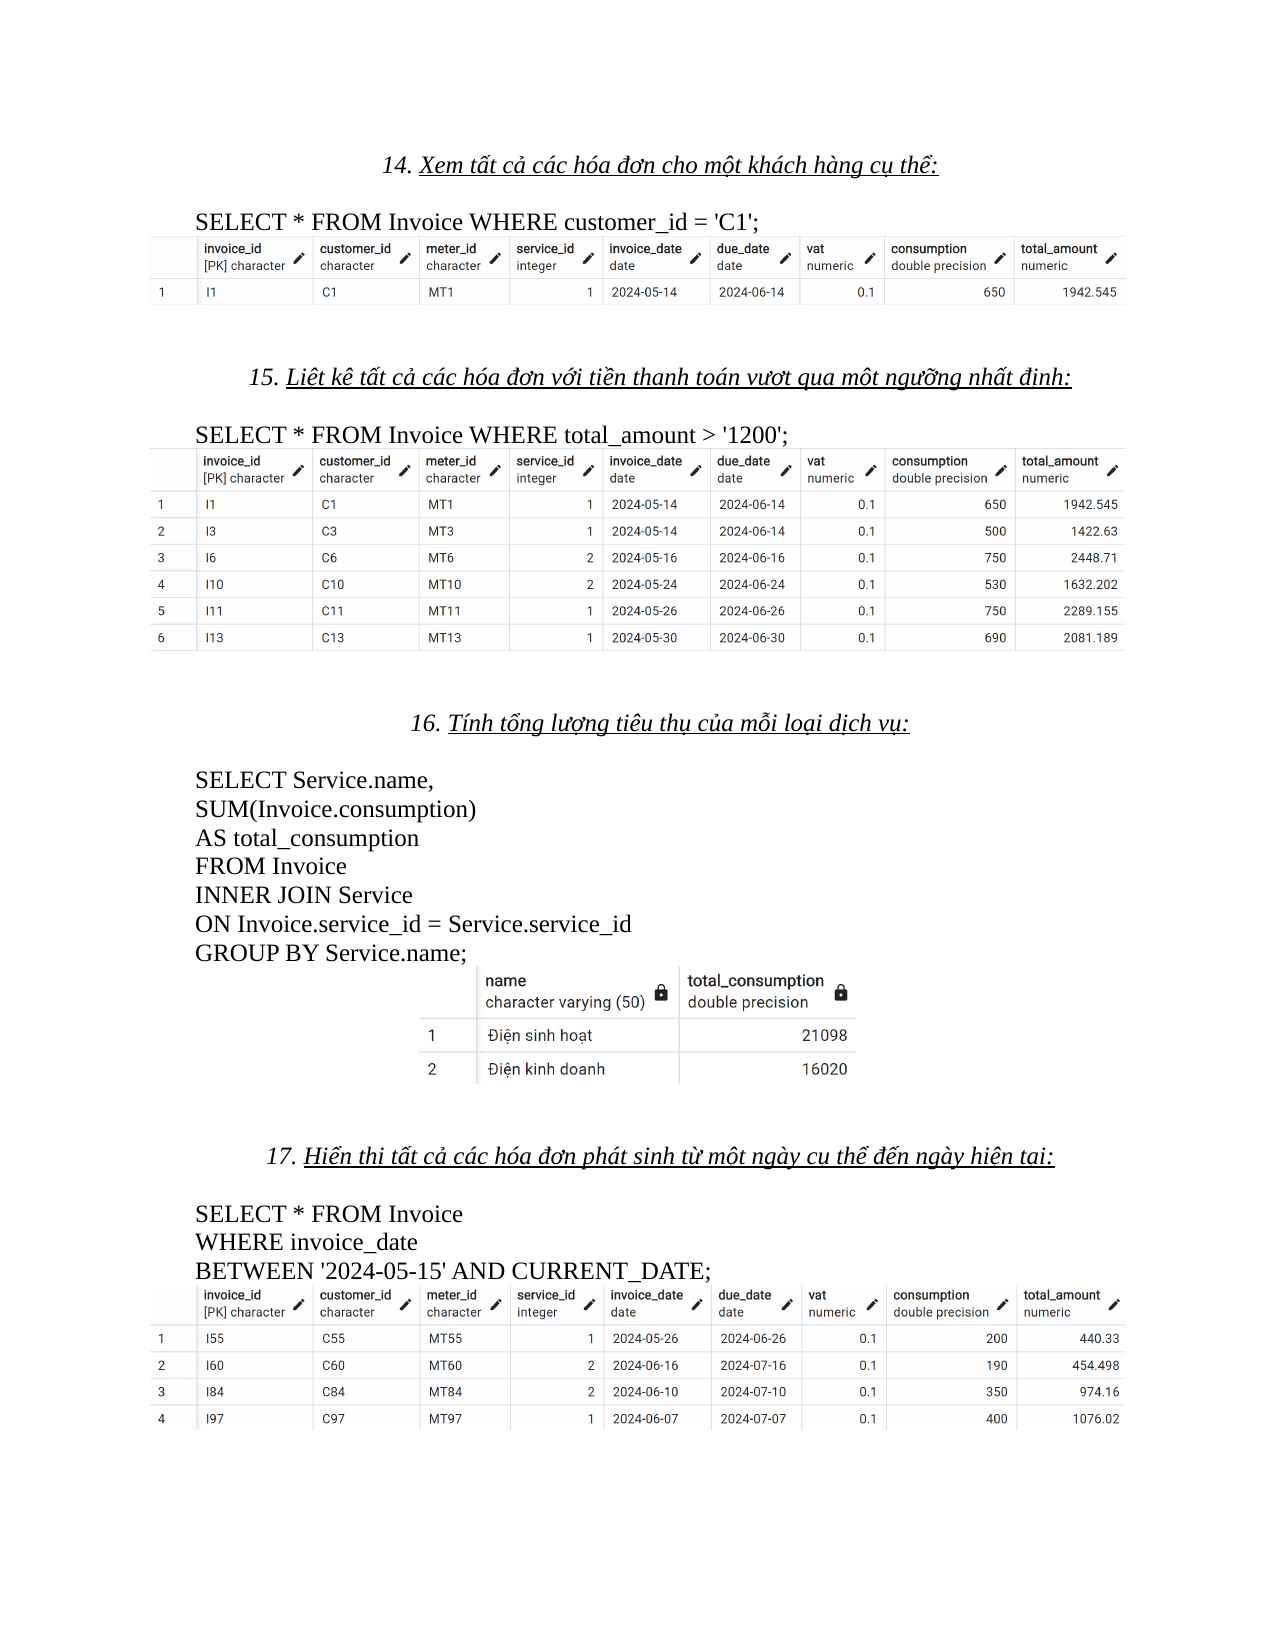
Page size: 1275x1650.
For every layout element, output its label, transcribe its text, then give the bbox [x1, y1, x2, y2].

text BETWEEN '2024-05-15' AND CURRENT_DATE; [150, 1256, 1125, 1285]
text AS total_consumption [150, 823, 1125, 851]
text SELECT Service.name, [150, 765, 1125, 794]
text SELECT * FROM Invoice WHERE customer_id = 'C1'; [150, 207, 1125, 236]
text GROUP BY Service.name; [150, 938, 1125, 966]
picture [150, 236, 1125, 305]
text 16. Tính tổng lượng tiêu thụ của mỗi loại dịch vụ: [150, 708, 1125, 736]
text FROM Invoice [150, 851, 1125, 880]
text 17. Hiển thị tất cả các hóa đơn phát sinh từ một ngày cụ thể đến ngày hiện tại: [150, 1141, 1125, 1170]
text 14. Xem tất cả các hóa đơn cho một khách hàng cụ thể: [150, 150, 1125, 179]
picture [150, 448, 1125, 651]
picture [418, 966, 857, 1084]
text ON Invoice.service_id = Service.service_id [150, 909, 1125, 938]
picture [150, 1285, 1125, 1430]
text WHERE invoice_date [150, 1227, 1125, 1256]
text SUM(Invoice.consumption) [150, 794, 1125, 823]
text INNER JOIN Service [150, 880, 1125, 909]
text SELECT * FROM Invoice WHERE total_amount > '1200'; [150, 420, 1125, 448]
text 15. Liệt kê tất cả các hóa đơn với tiền thanh toán vượt qua một ngưỡng nhất định: [150, 362, 1125, 391]
text SELECT * FROM Invoice [150, 1199, 1125, 1227]
